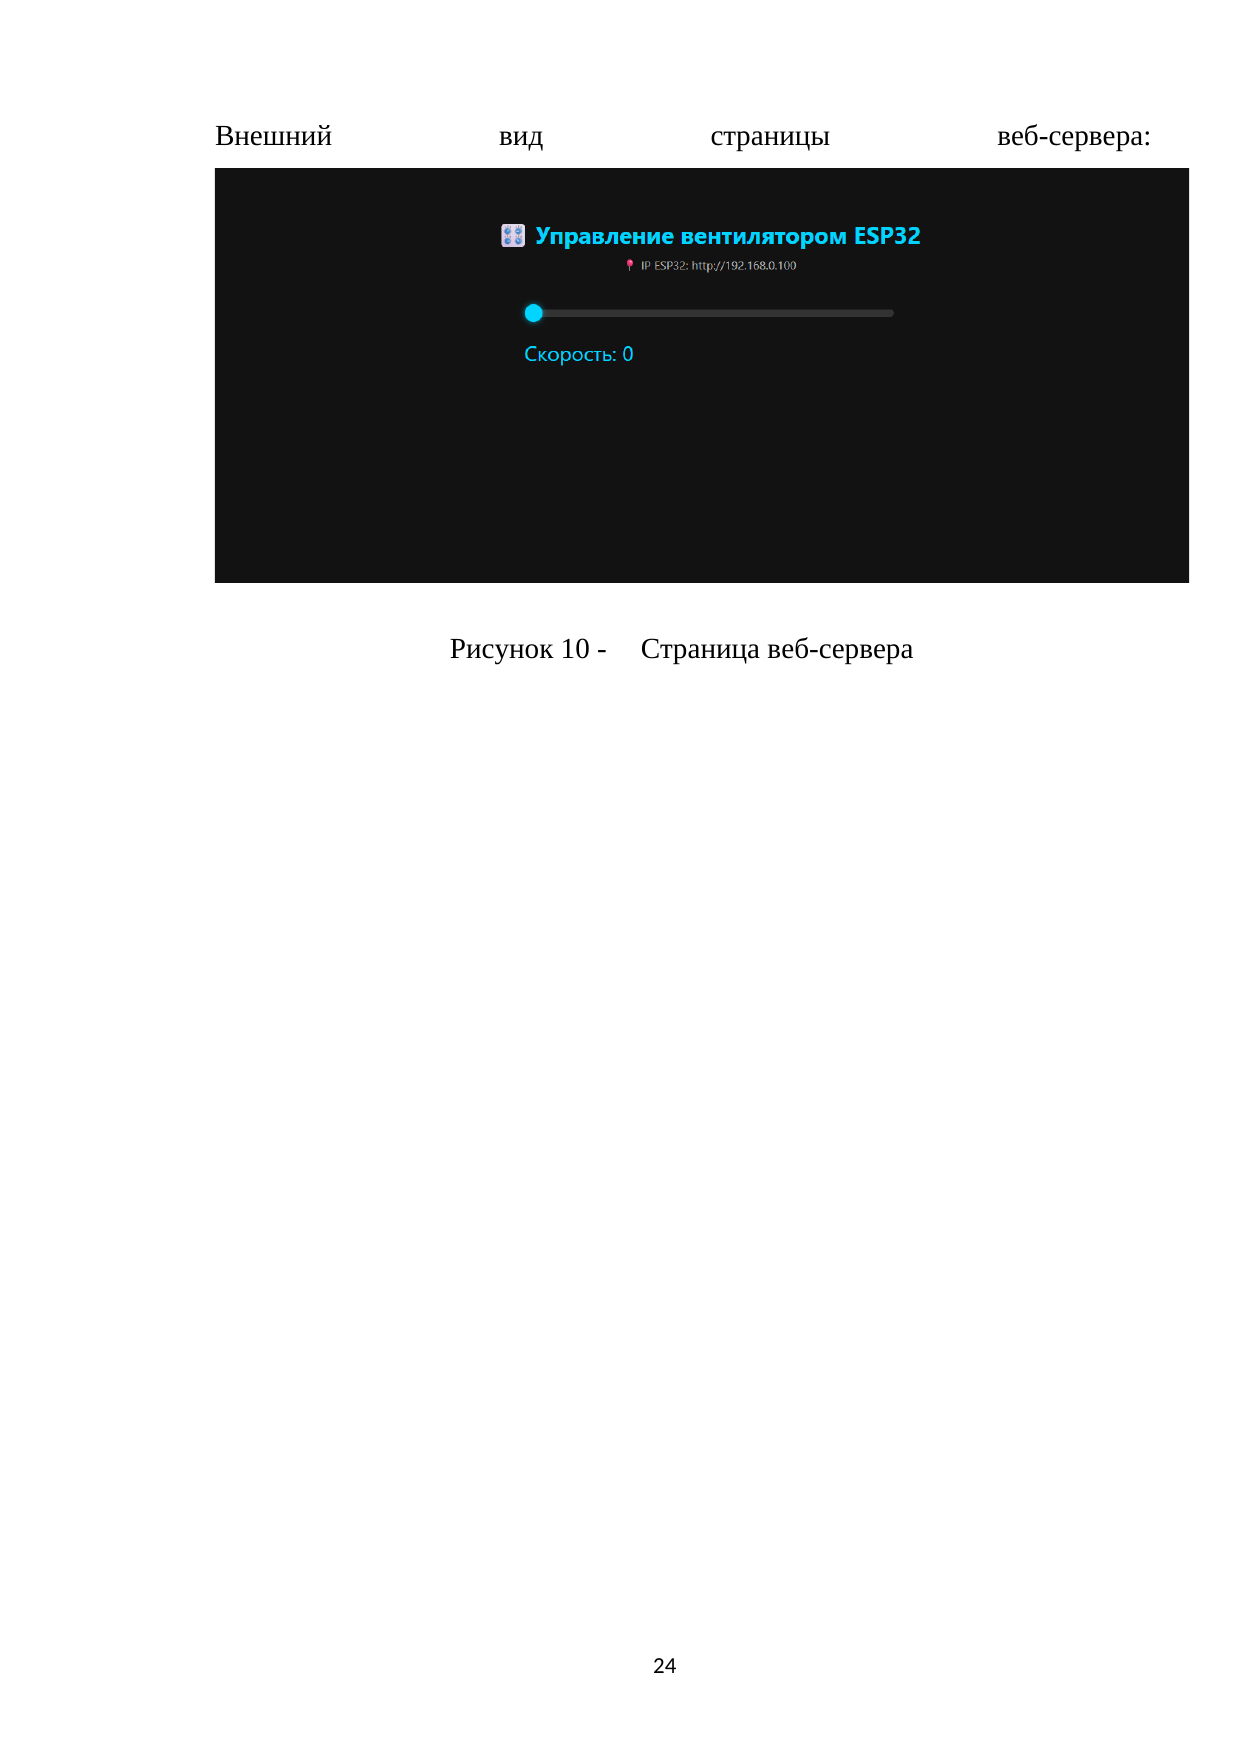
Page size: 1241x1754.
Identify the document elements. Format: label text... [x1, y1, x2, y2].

picture [214, 168, 1190, 583]
text Страница веб-сервера [290, 631, 1152, 664]
text Внешний вид страницы веб-сервера: [215, 118, 1152, 168]
